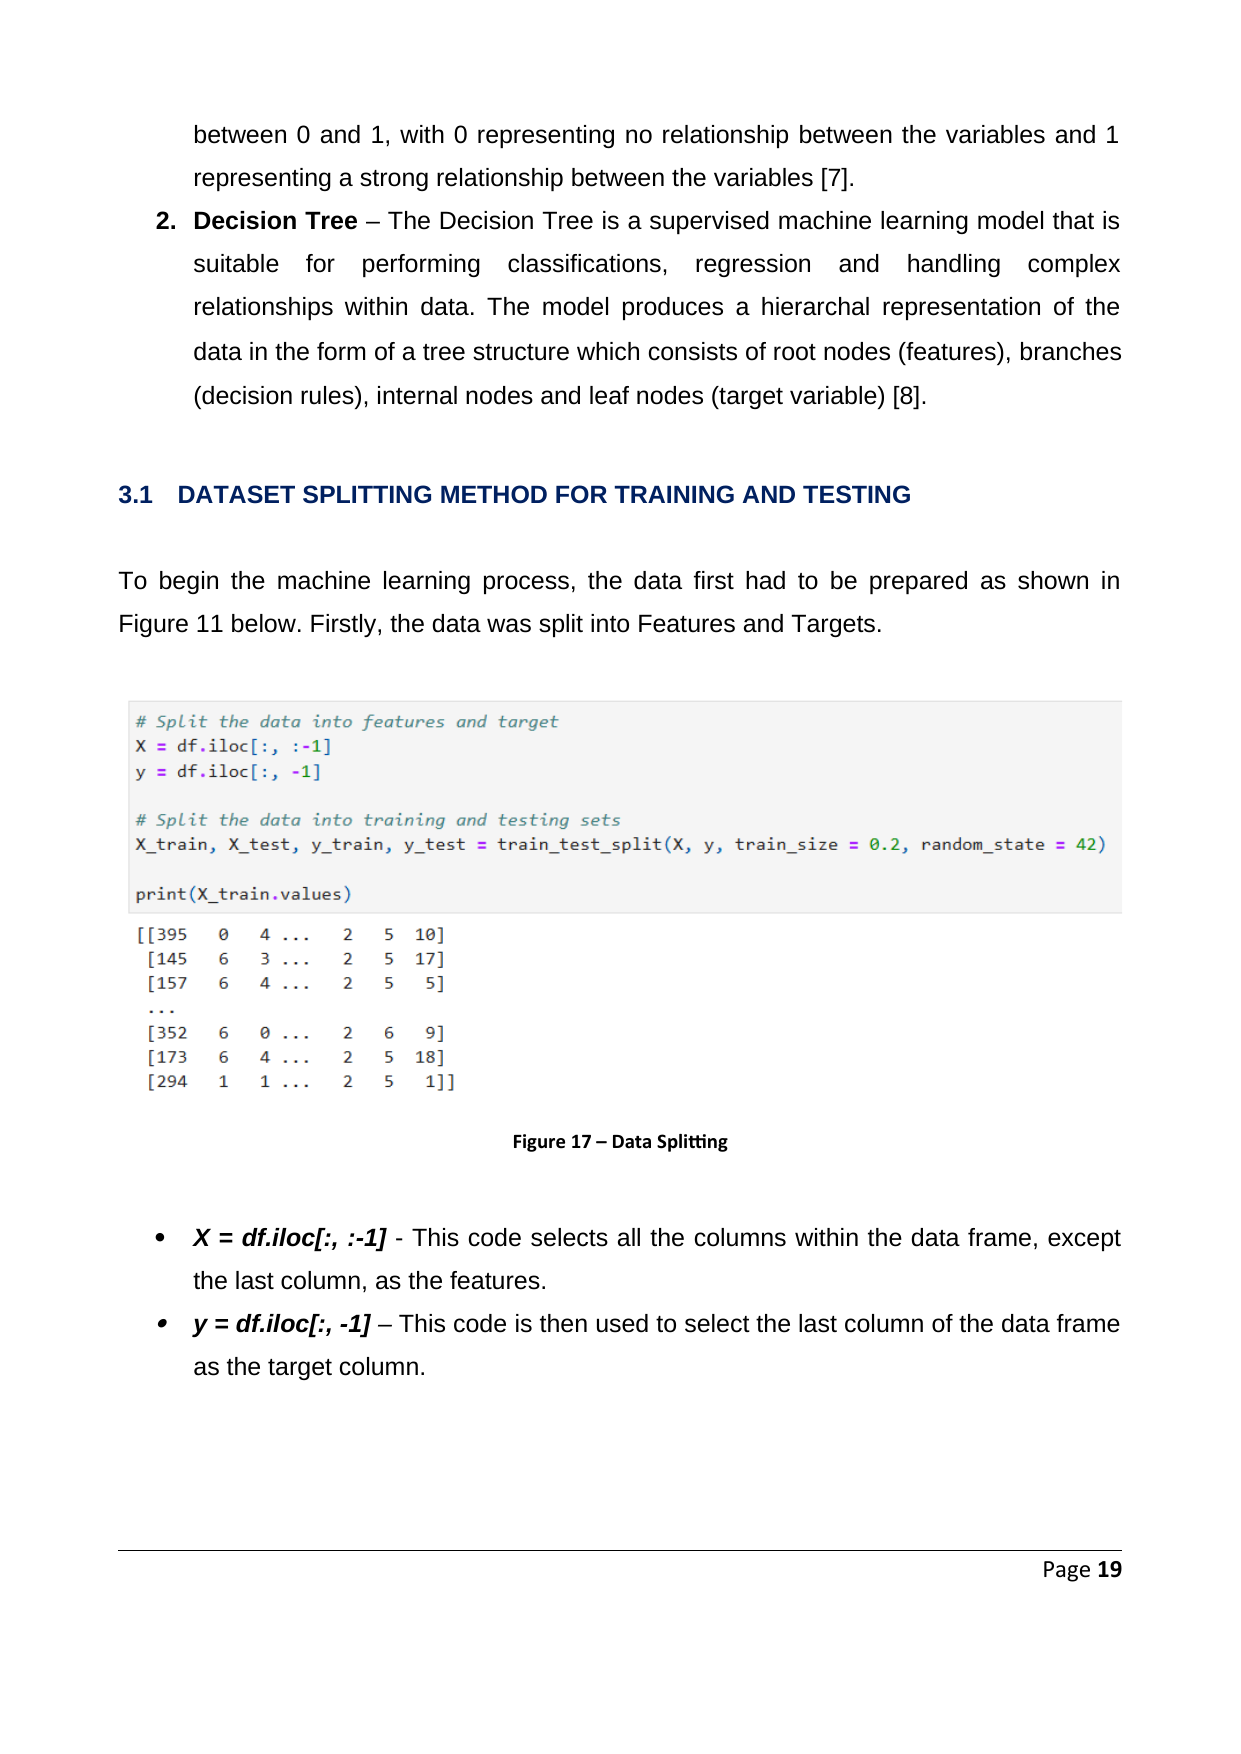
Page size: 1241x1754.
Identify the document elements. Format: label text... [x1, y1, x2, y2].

list Decision Tree – The Decision Tree is a supervised machine learning model that is suitable for performing classifications, regression and handling complex relationships within data. The model produces a hierarchal representation of the data in the form of a tree structure which consists of root nodes (features), branches (decision rules), internal nodes and leaf nodes (target variable) [8]. [156, 206, 1122, 410]
list y = df.iloc[:, -1] – This code is then used to select the last column of the data frame as the target column. [156, 1309, 1122, 1381]
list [156, 120, 1122, 192]
subtitle Dataset splitting method for training and testing [118, 480, 1122, 509]
picture [118, 695, 1123, 1101]
text Figure 17 – Data Splitting [118, 1129, 1122, 1154]
text To begin the machine learning process, the data first had to be prepared as shown in Figure 11 below. Firstly, the data was split into Features and Targets. [118, 566, 1122, 638]
list X = df.iloc[:, :-1] - This code selects all the columns within the data frame, except the last column, as the features. [156, 1222, 1122, 1294]
